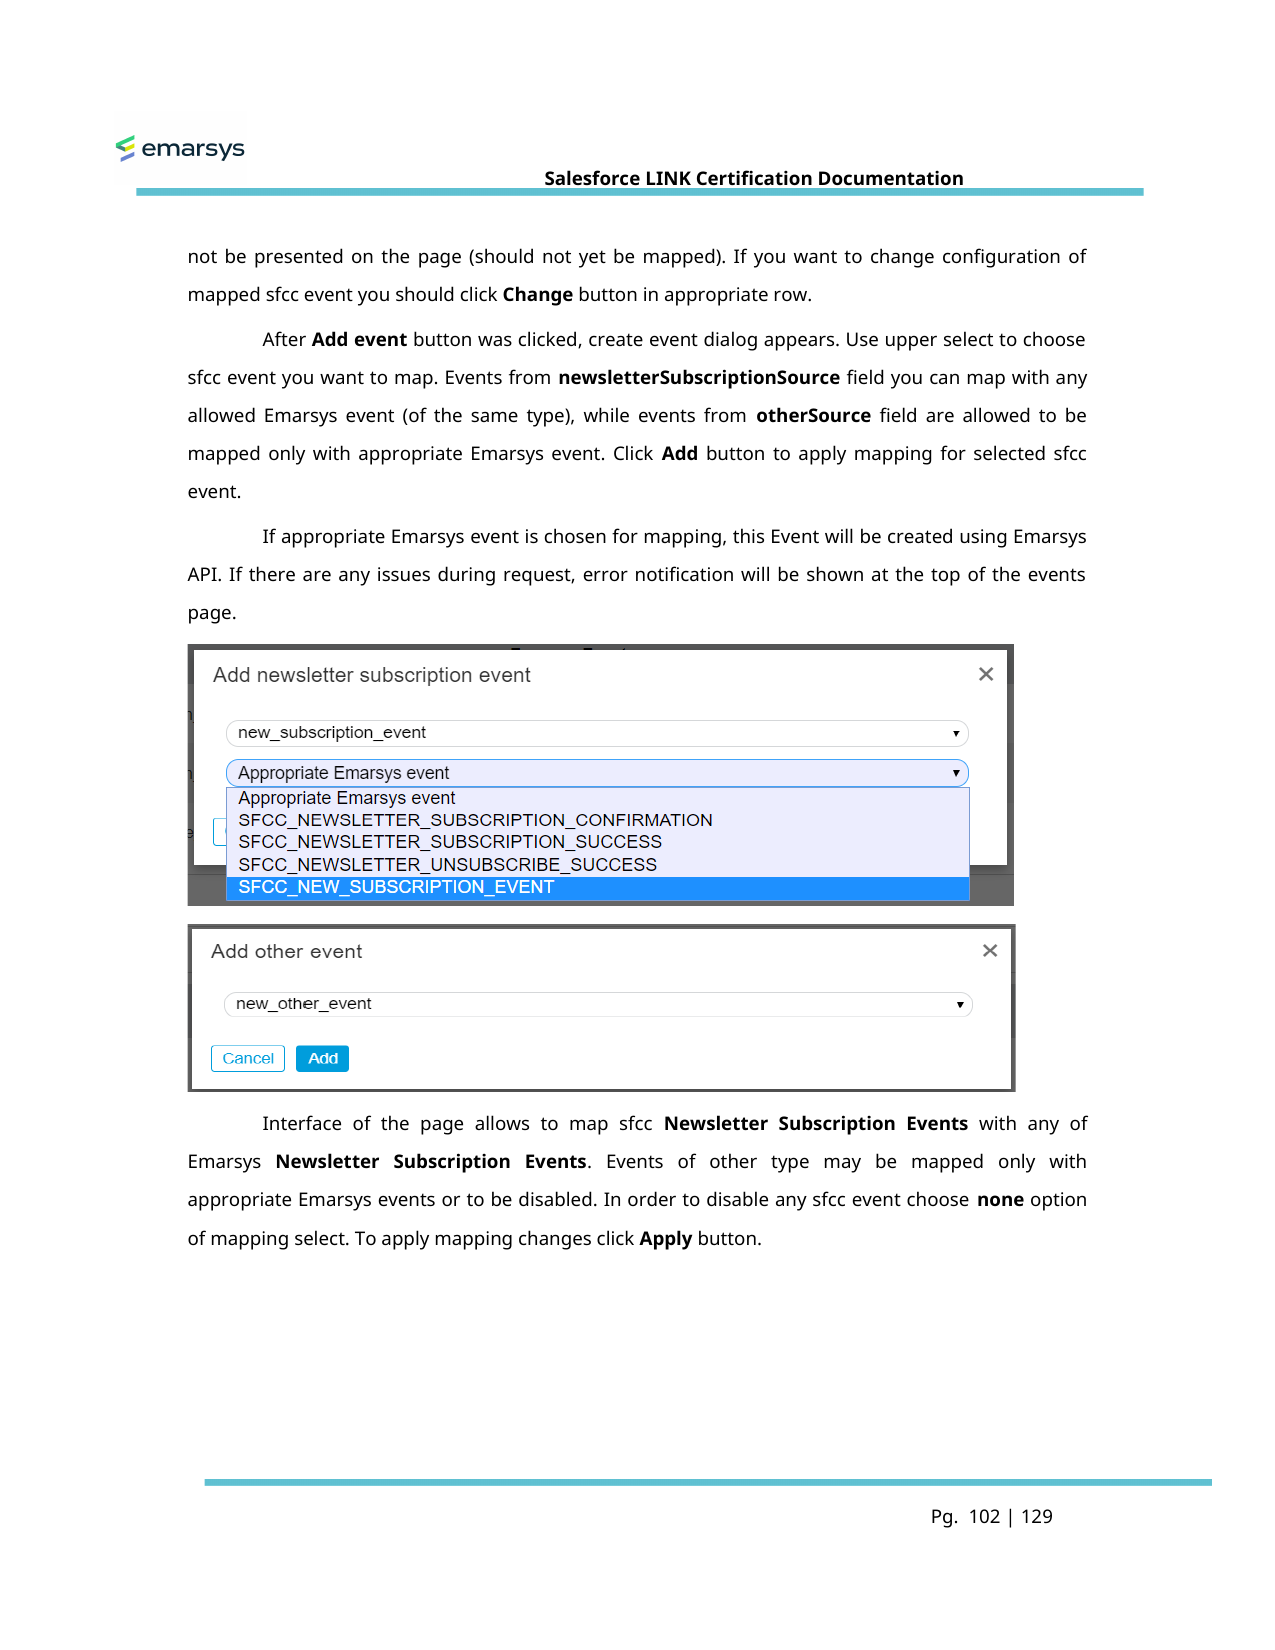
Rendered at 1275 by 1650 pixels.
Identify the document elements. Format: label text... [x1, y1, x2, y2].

picture [187, 924, 1016, 1092]
text Interface of the page allows to map sfcc Newsletter Subscription Events with any of Emarsys Newsletter Subscription Events. Events of other type may be mapped only with appropriate Emarsys events or to be disabled. In order to disable any sfcc event choose none option of mapping select. To apply mapping changes click Apply button. [187, 1110, 1087, 1250]
picture [113, 111, 247, 185]
text If appropriate Emarsys event is chosen for mapping, this Event will be created using Emarsys API. If there are any issues during request, error notification will be shown at the top of the events page. [187, 523, 1087, 625]
picture [204, 1479, 1212, 1486]
text After Add event button was clicked, create event dialog appears. Use upper select to choose sfcc event you want to map. Events from newsletterSubscriptionSource field you can map with any allowed Emarsys event (of the same type), while events from otherSource field are allowed to be mapped only with appropriate Emarsys event. Click Add button to apply mapping for selected sfcc event. [187, 326, 1087, 504]
picture [136, 188, 1144, 196]
picture [187, 644, 1014, 906]
